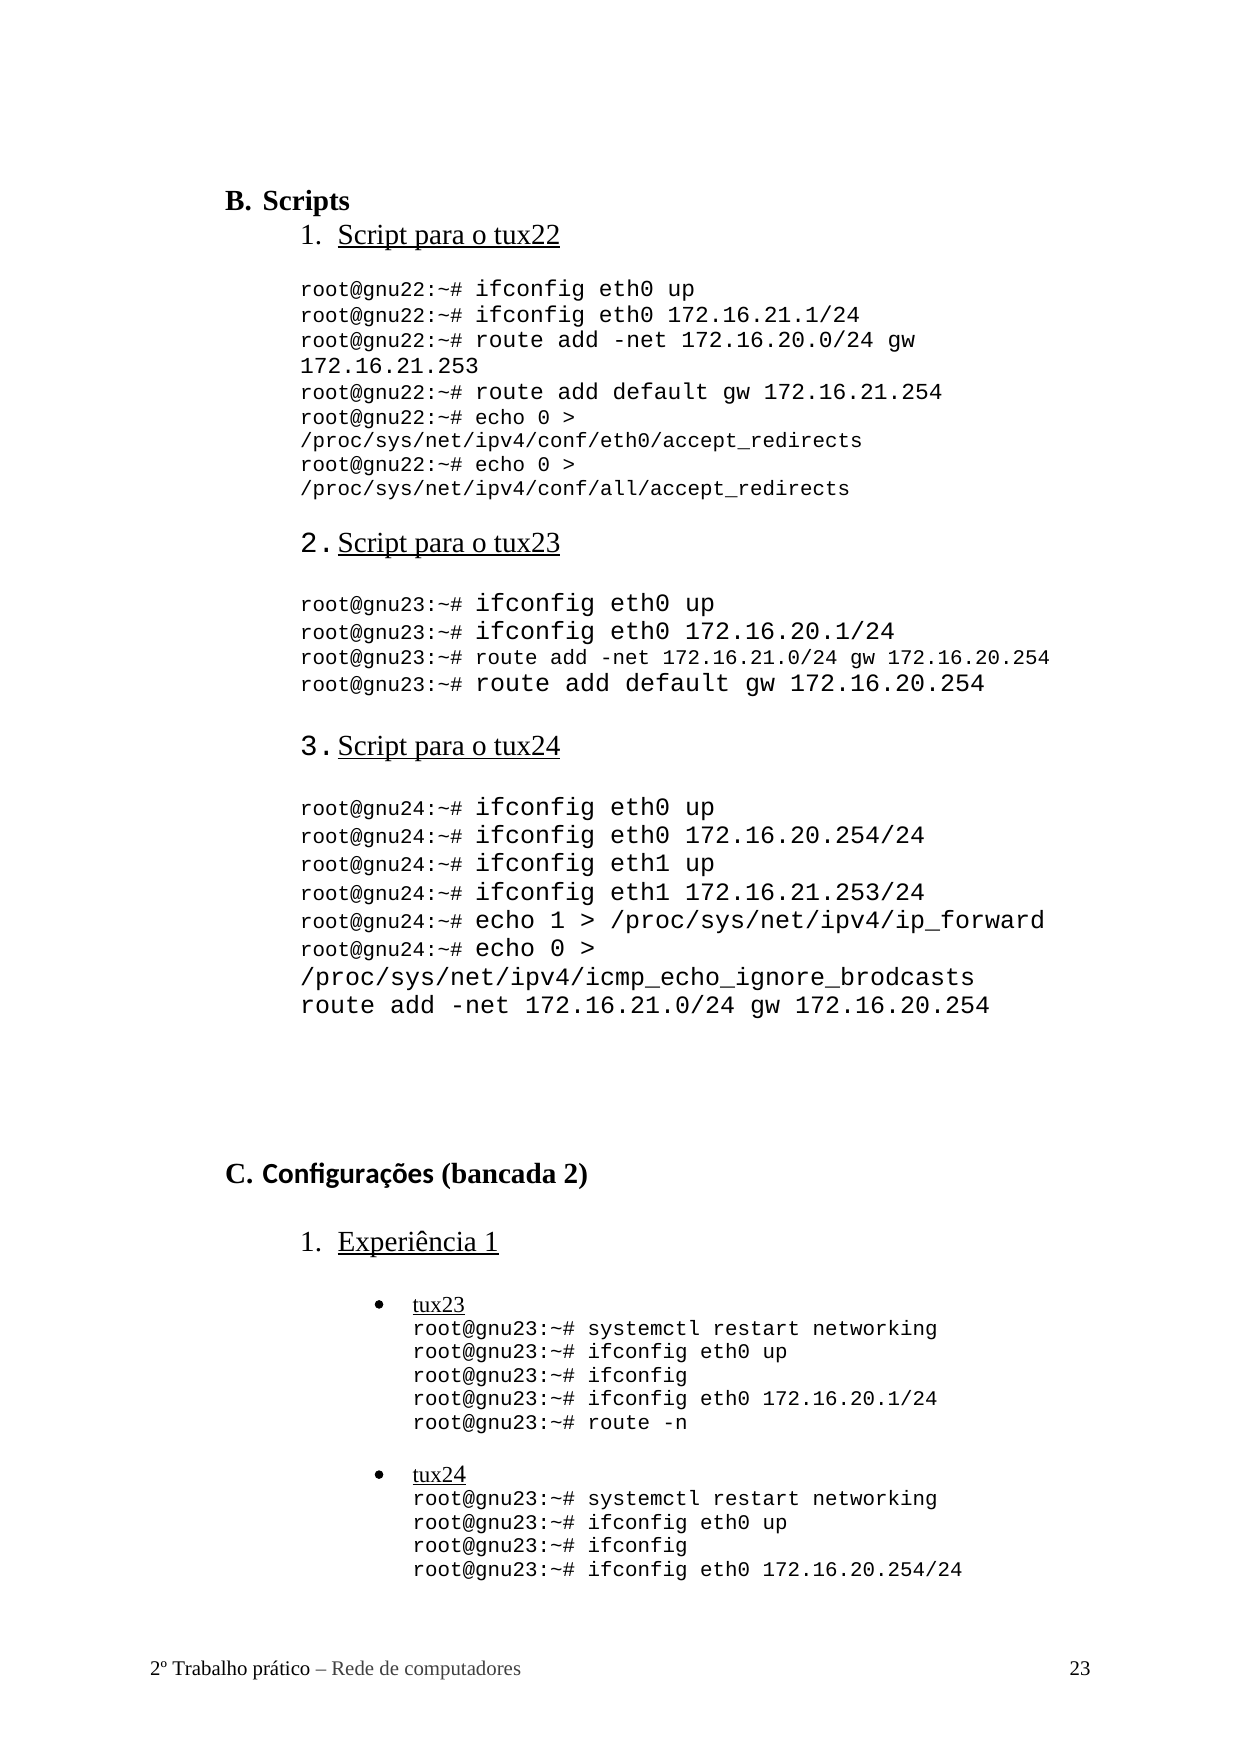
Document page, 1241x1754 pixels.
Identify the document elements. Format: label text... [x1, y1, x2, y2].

list root@gnu23:~# ifconfig eth0 up [412, 1341, 1090, 1365]
list root@gnu24:~# ifconfig eth1 up [300, 851, 1090, 879]
list root@gnu23:~# systemctl restart networking [412, 1317, 1090, 1341]
list root@gnu23:~# ifconfig eth0 172.16.20.1/24 [300, 619, 1090, 647]
list Experiência 1 [300, 1224, 1090, 1258]
list route add -net 172.16.21.0/24 gw 172.16.20.254 [300, 992, 1090, 1021]
list root@gnu24:~# ifconfig eth0 172.16.20.254/24 [300, 822, 1090, 851]
list root@gnu23:~# ifconfig [412, 1535, 1090, 1559]
list root@gnu23:~# route -n [412, 1412, 1090, 1436]
text root@gnu22:~# route add -net 172.16.20.0/24 gw 172.16.21.253 [300, 329, 1090, 381]
list Script para o tux22 [300, 217, 1090, 251]
list root@gnu24:~# echo 0 > /proc/sys/net/ipv4/icmp_echo_ignore_brodcasts [300, 936, 1090, 992]
list root@gnu23:~# ifconfig eth0 172.16.20.1/24 [412, 1388, 1090, 1412]
list root@gnu23:~# systemctl restart networking [412, 1488, 1090, 1512]
text root@gnu22:~# ifconfig eth0 up [300, 277, 1090, 303]
list tux24 [375, 1459, 1090, 1488]
text root@gnu22:~# echo 0 > /proc/sys/net/ipv4/conf/eth0/accept_redirects [300, 407, 1090, 454]
list root@gnu23:~# ifconfig [412, 1365, 1090, 1388]
text root@gnu22:~# route add default gw 172.16.21.254 [300, 381, 1090, 407]
text root@gnu22:~# ifconfig eth0 172.16.21.1/24 [300, 303, 1090, 329]
list root@gnu23:~# ifconfig eth0 up [412, 1512, 1090, 1535]
list root@gnu24:~# echo 1 > /proc/sys/net/ipv4/ip_forward [300, 907, 1090, 936]
list root@gnu23:~# ifconfig eth0 172.16.20.254/24 [412, 1559, 1090, 1583]
list root@gnu23:~# ifconfig eth0 up [300, 590, 1090, 619]
list root@gnu24:~# ifconfig eth1 172.16.21.253/24 [300, 879, 1090, 907]
list tux23 [375, 1291, 1090, 1317]
list root@gnu23:~# route add default gw 172.16.20.254 [300, 671, 1090, 699]
list Configurações (bancada 2) [225, 1155, 1090, 1191]
list Script para o tux23 [300, 525, 1090, 561]
list Scripts [225, 183, 1090, 217]
list root@gnu24:~# ifconfig eth0 up [300, 794, 1090, 822]
list Script para o tux24 [300, 728, 1090, 764]
text root@gnu22:~# echo 0 > /proc/sys/net/ipv4/conf/all/accept_redirects [300, 454, 1090, 501]
list root@gnu23:~# route add -net 172.16.21.0/24 gw 172.16.20.254 [300, 647, 1090, 671]
